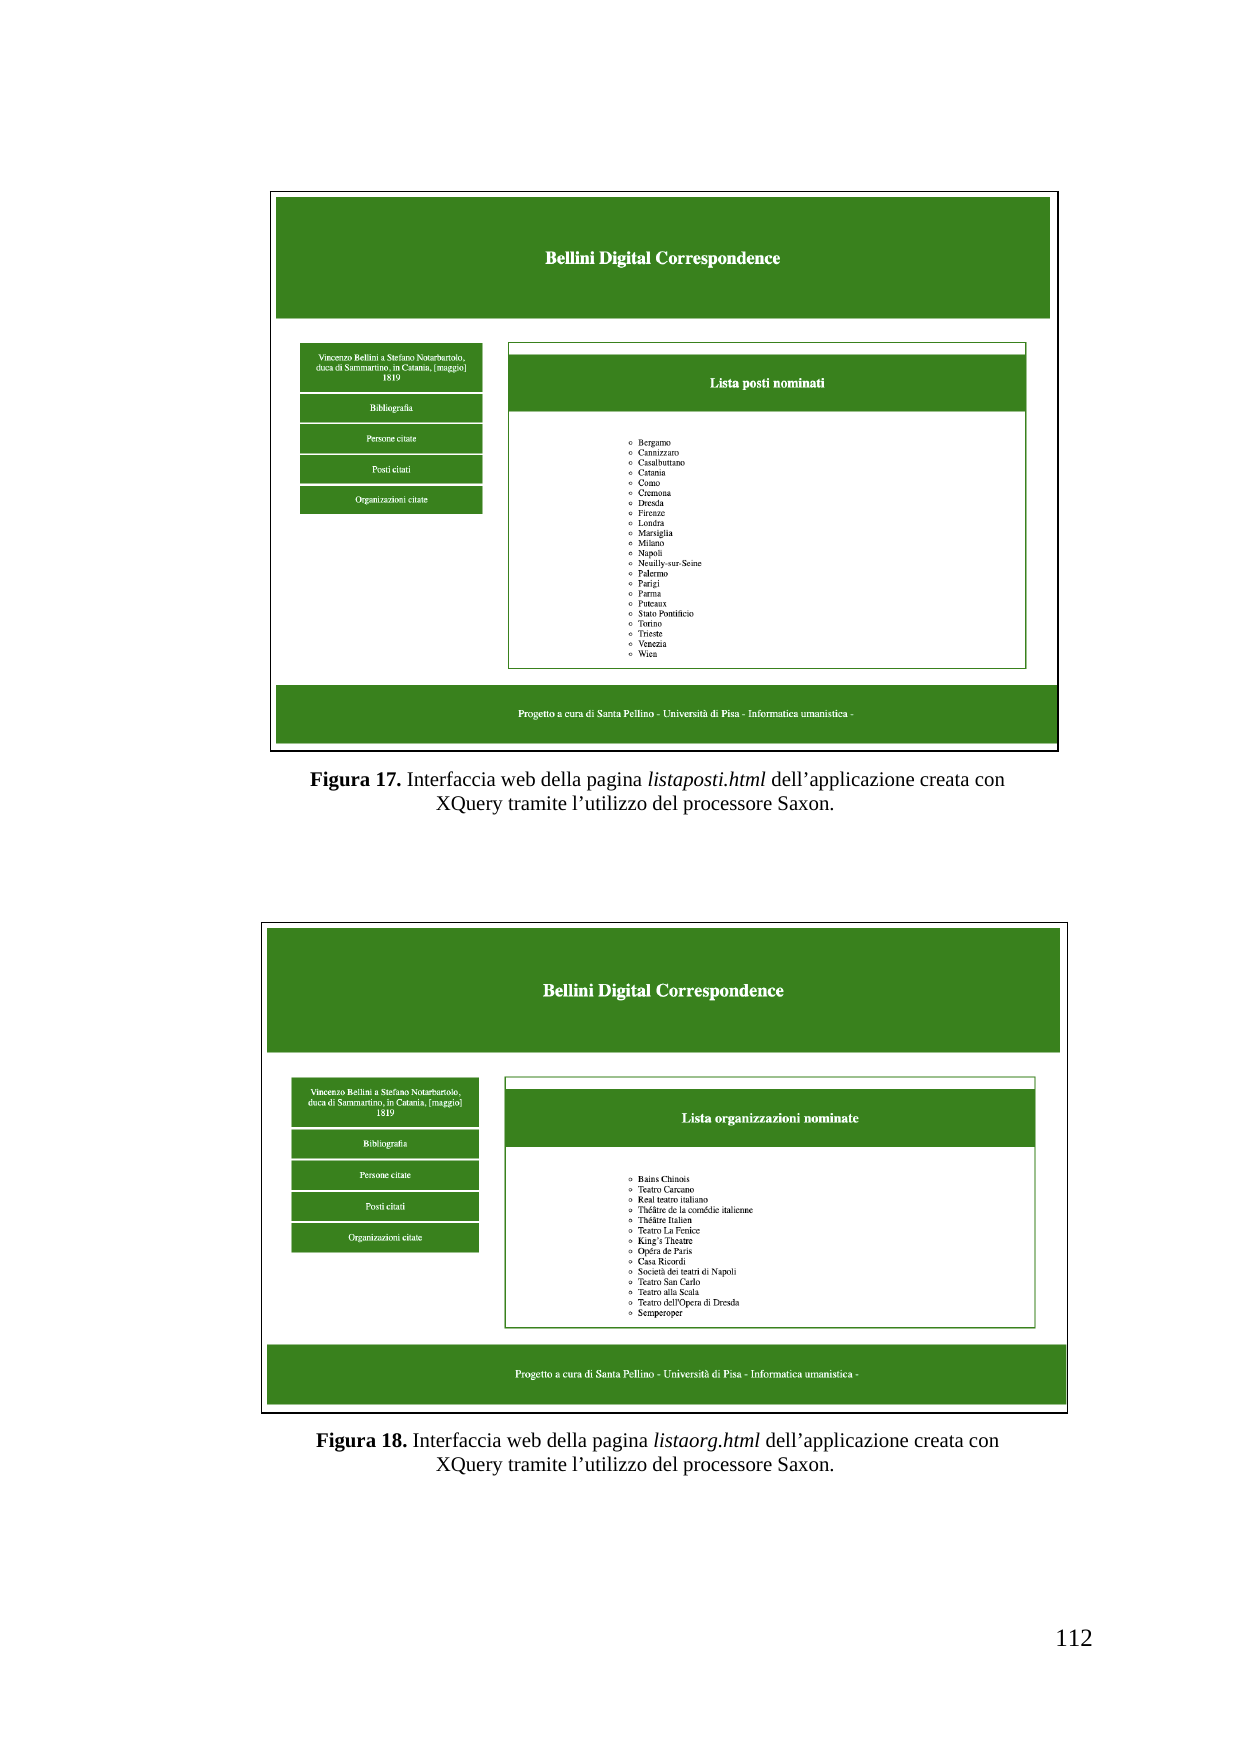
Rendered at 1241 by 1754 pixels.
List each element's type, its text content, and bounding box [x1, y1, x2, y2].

picture [262, 923, 1067, 1412]
picture [271, 192, 1057, 750]
